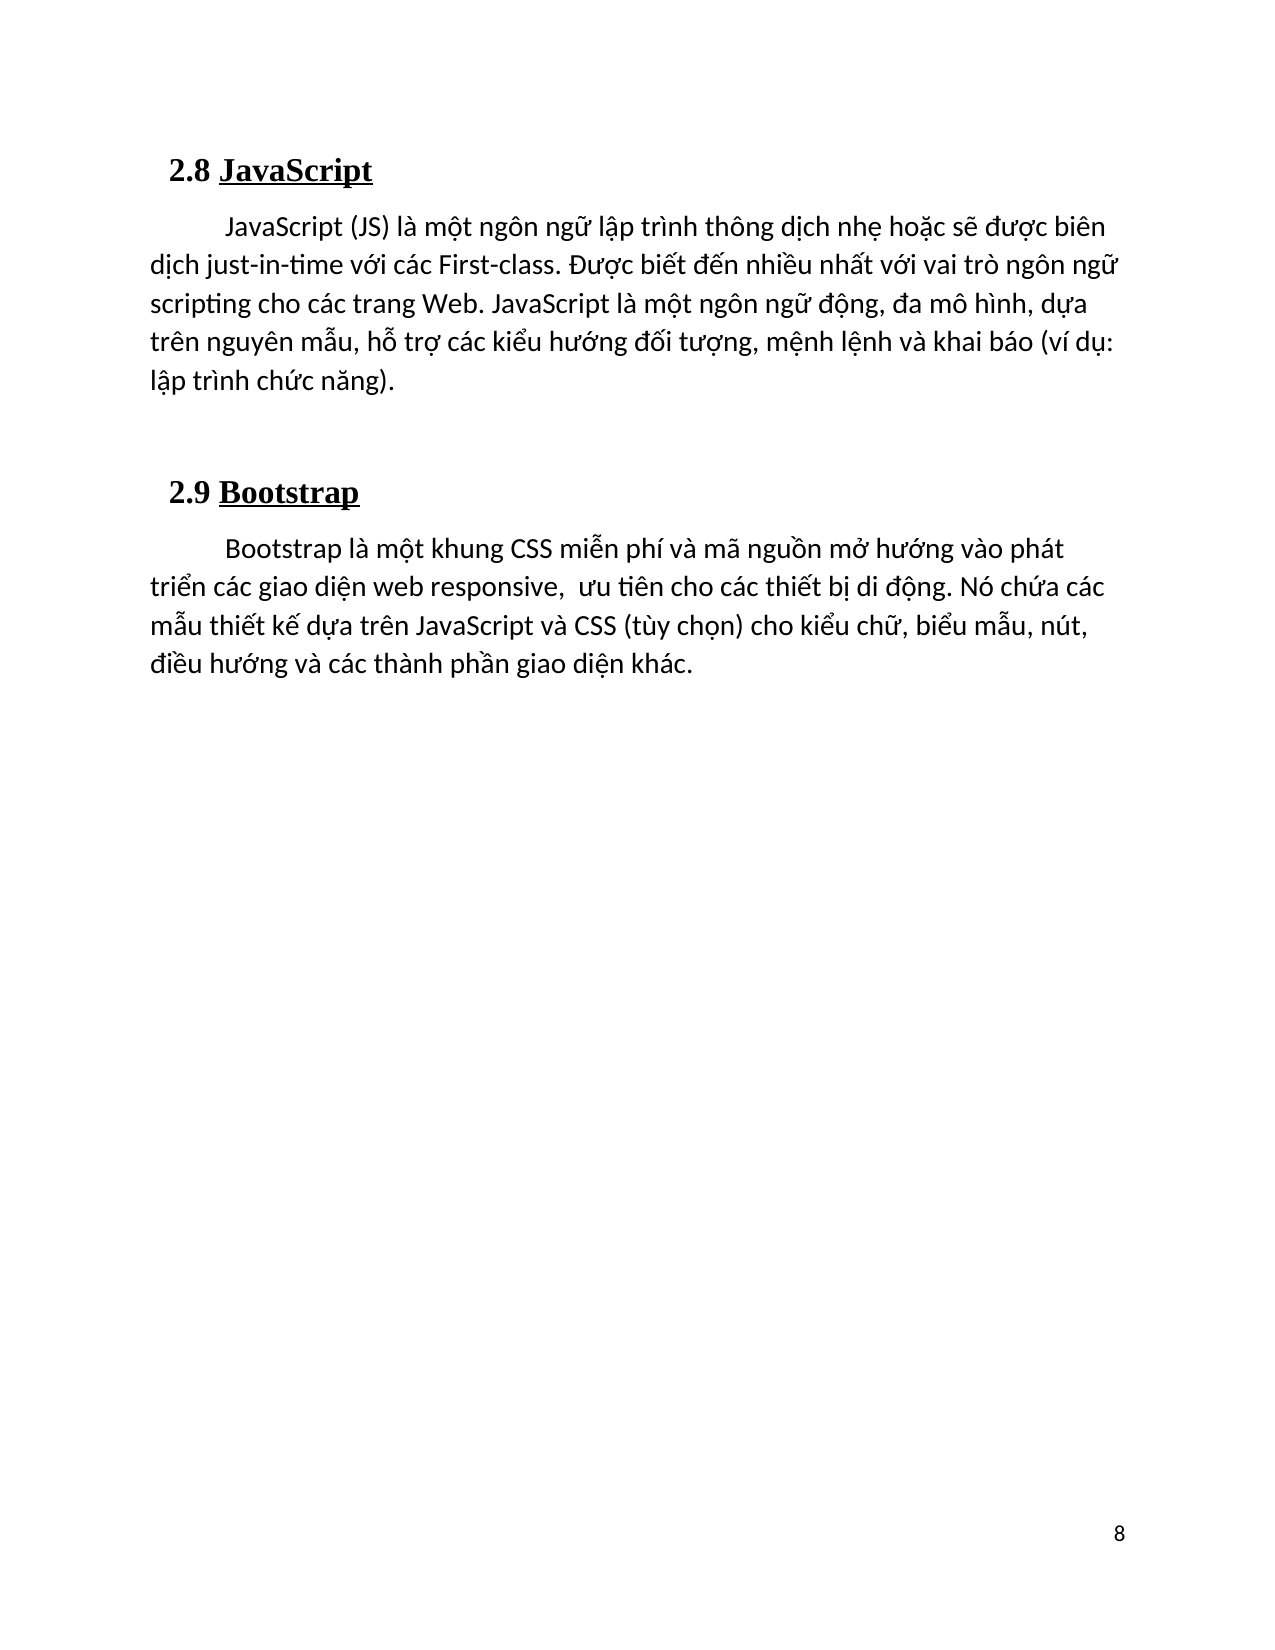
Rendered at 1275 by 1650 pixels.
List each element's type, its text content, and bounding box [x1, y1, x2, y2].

text JavaScript (JS) là một ngôn ngữ lập trình thông dịch nhẹ hoặc sẽ được biên dịch just-in-time với các First-class. Được biết đến nhiều nhất với vai trò ngôn ngữ scripting cho các trang Web. JavaScript là một ngôn ngữ động, đa mô hình, dựa trên nguyên mẫu, hỗ trợ các kiểu hướng đối tượng, mệnh lệnh và khai báo (ví dụ: lập trình chức năng). [150, 208, 1125, 397]
text 2.8 JavaScript [169, 150, 1125, 188]
text 2.9 Bootstrap [169, 472, 1125, 510]
text Bootstrap là một khung CSS miễn phí và mã nguồn mở hướng vào phát triển các giao diện web responsive, ưu tiên cho các thiết bị di động. Nó chứa các mẫu thiết kế dựa trên JavaScript và CSS (tùy chọn) cho kiểu chữ, biểu mẫu, nút, điều hướng và các thành phần giao diện khác. [150, 530, 1125, 681]
